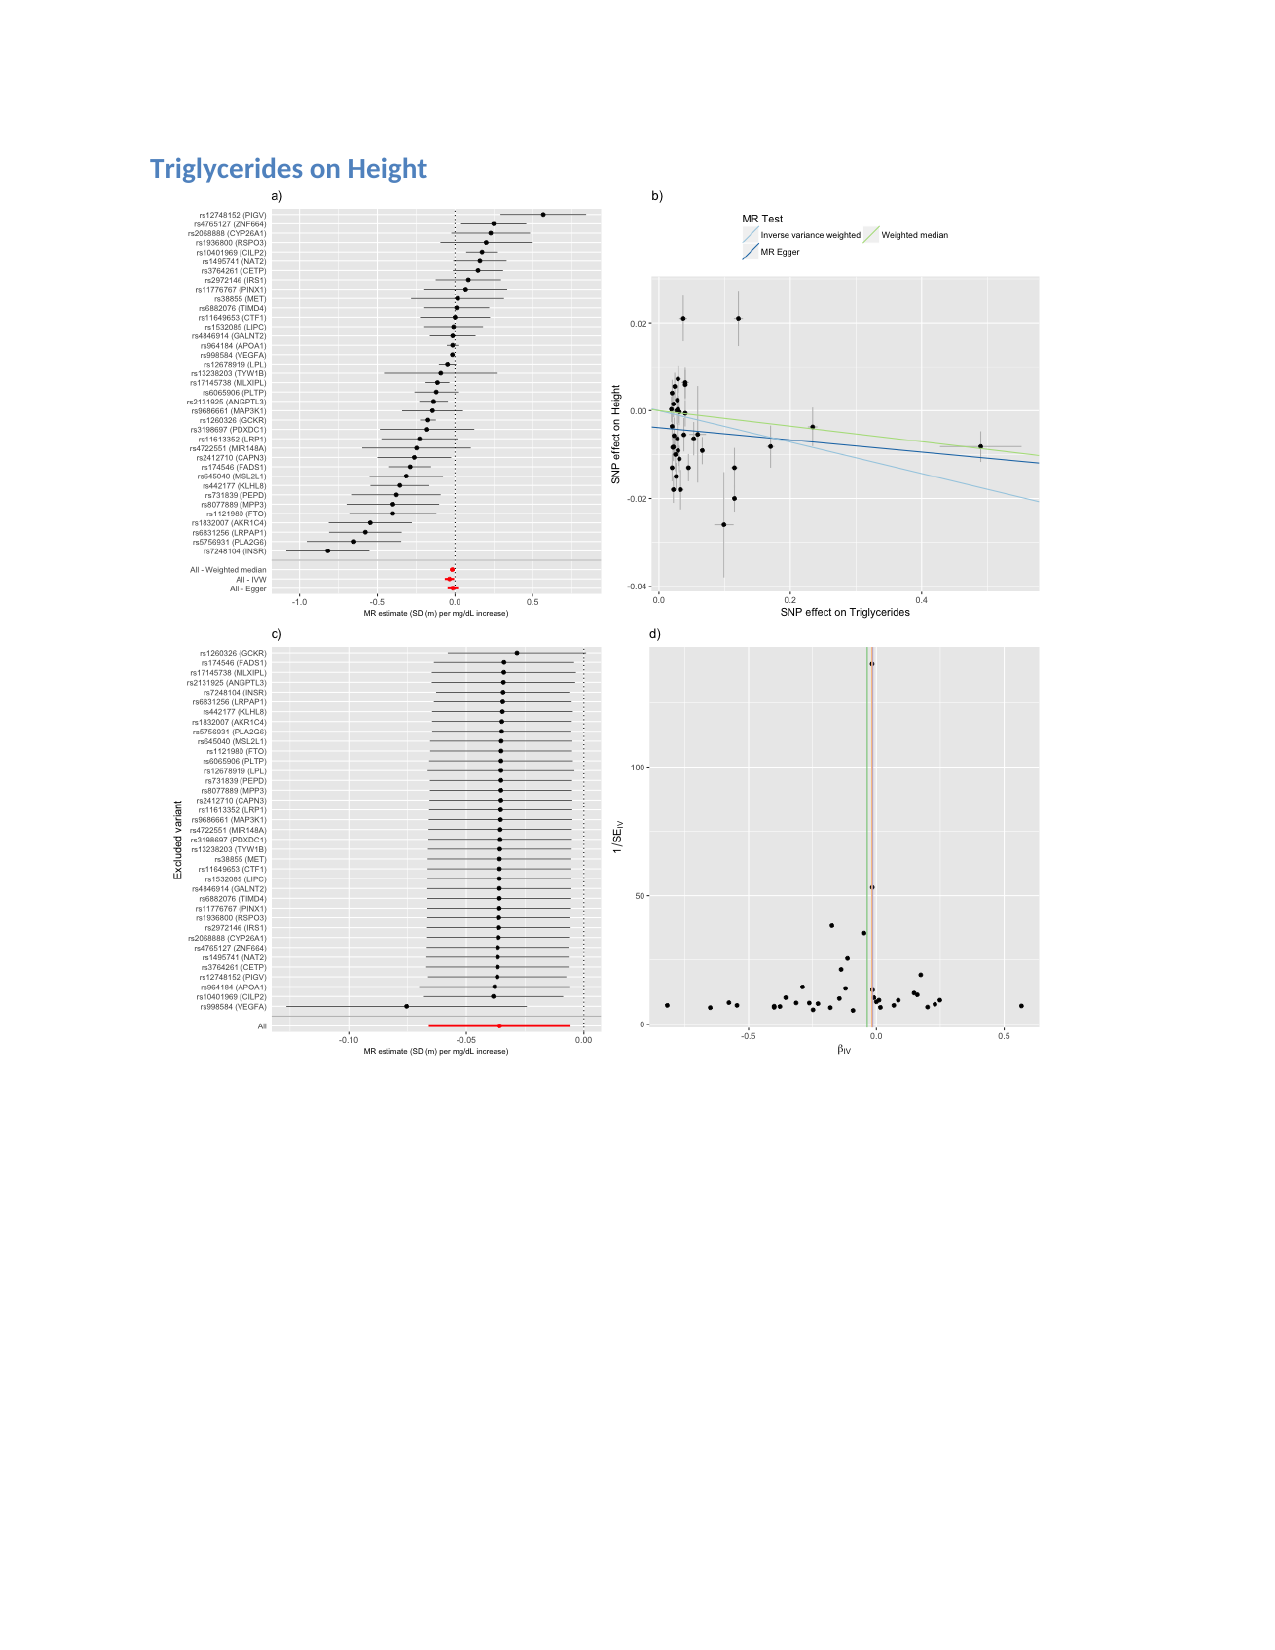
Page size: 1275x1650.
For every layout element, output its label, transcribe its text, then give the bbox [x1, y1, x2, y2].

subtitle Triglycerides on Height [150, 150, 1125, 186]
picture [168, 185, 1044, 1061]
